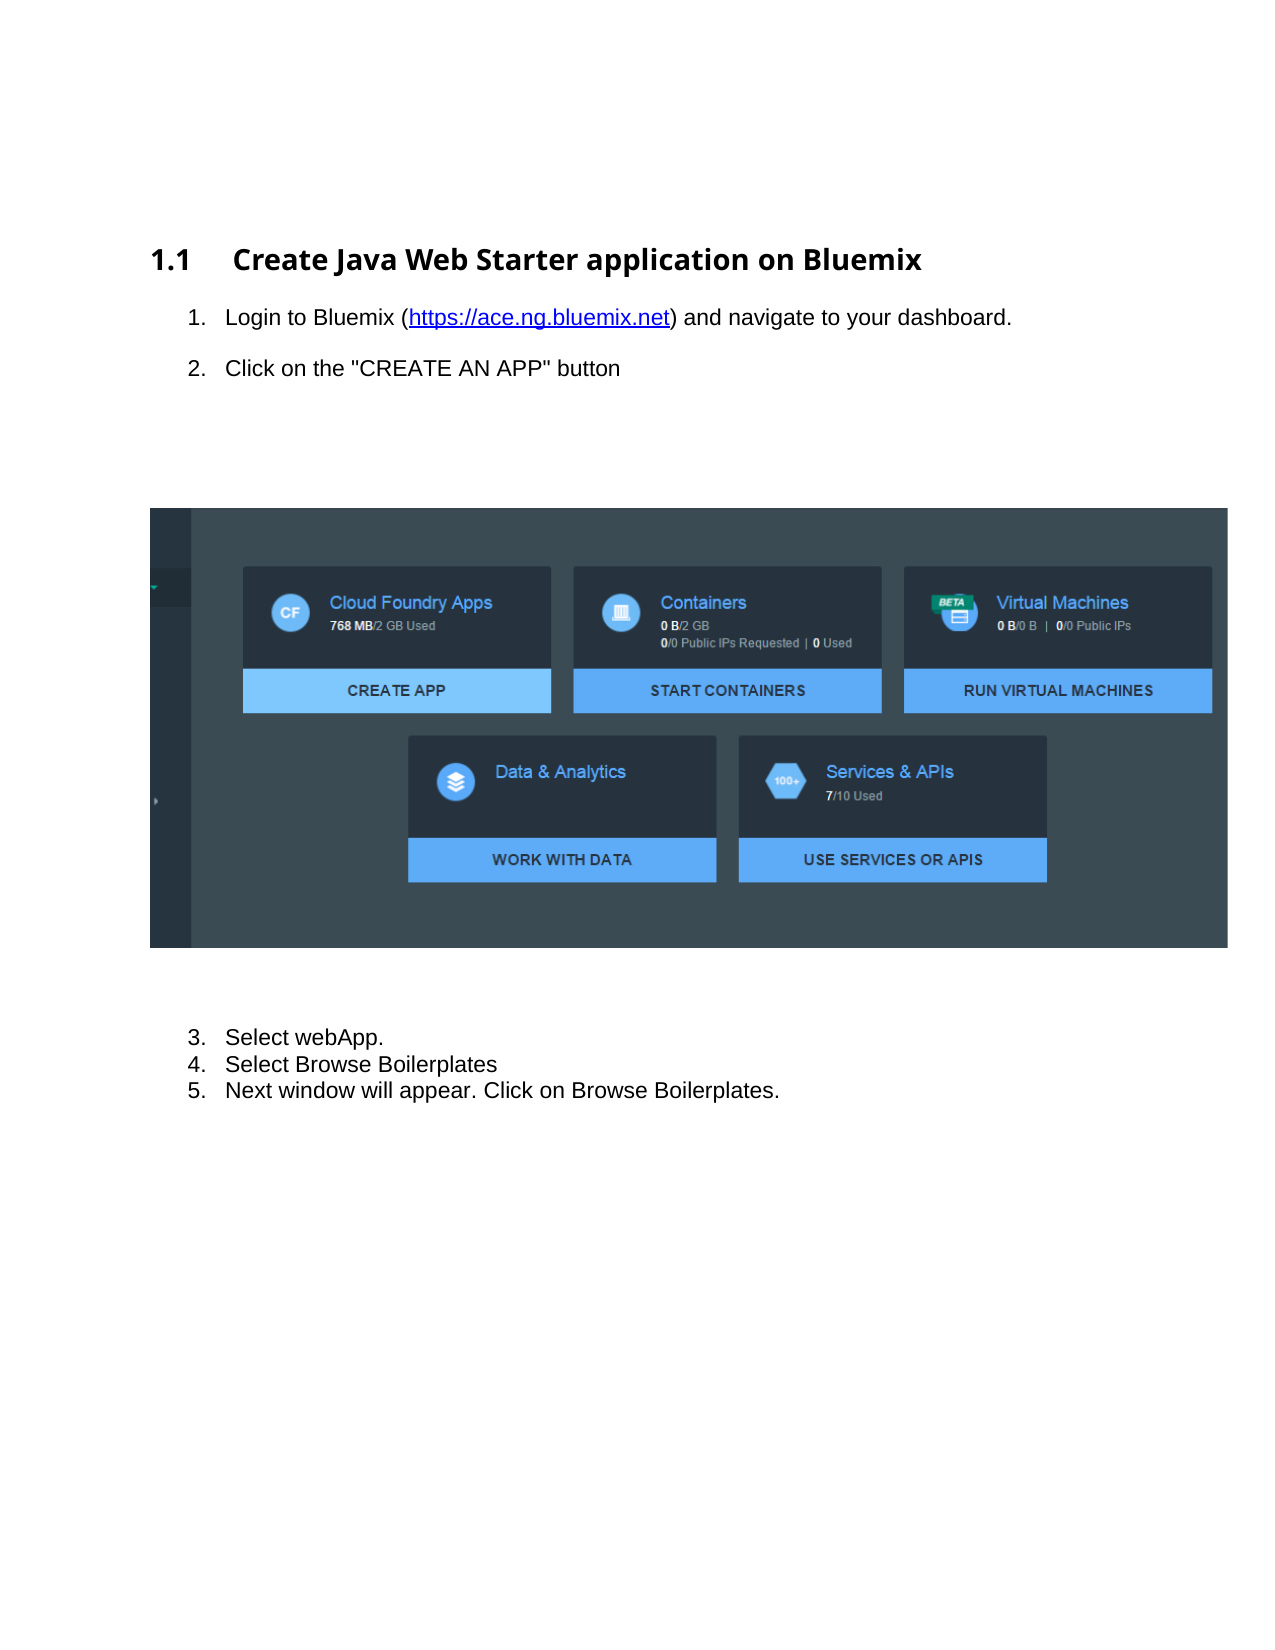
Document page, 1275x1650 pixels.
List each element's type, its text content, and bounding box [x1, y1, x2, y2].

list Select webApp. [187, 1024, 1125, 1051]
subtitle Create Java Web Starter application on Bluemix [150, 239, 1125, 278]
list Login to Bluemix (https://ace.ng.bluemix.net) and navigate to your dashboard. [187, 303, 1125, 330]
picture [150, 508, 1228, 948]
list Select Browse Boilerplates [187, 1051, 1125, 1077]
list Click on the "CREATE AN APP" button [187, 355, 1125, 381]
list Next window will appear. Click on Browse Boilerplates. [187, 1077, 1125, 1103]
